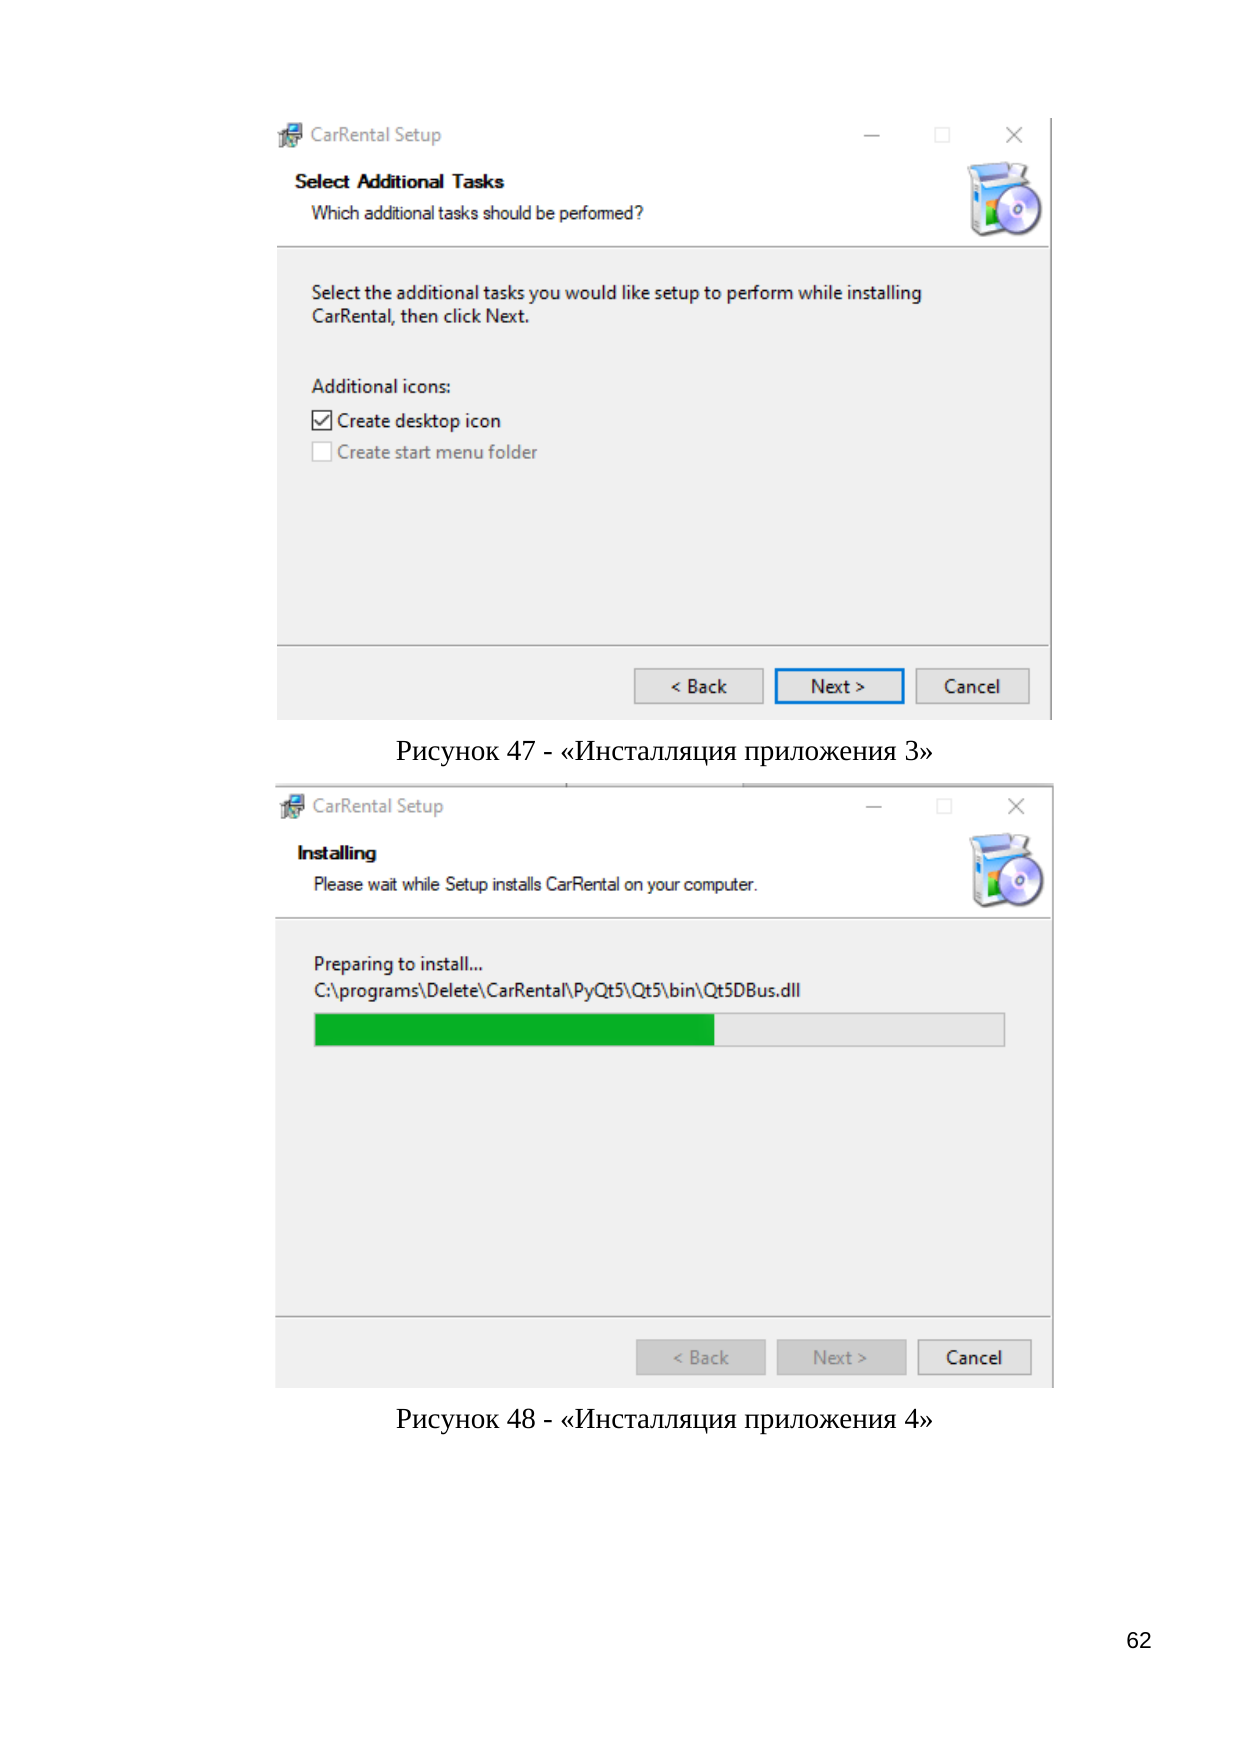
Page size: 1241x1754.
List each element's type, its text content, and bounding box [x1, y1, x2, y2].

picture [275, 783, 1054, 1388]
picture [277, 118, 1052, 720]
text Рисунок 48 - «Инсталляция приложения 4» [177, 1401, 1152, 1434]
text Рисунок 47 - «Инсталляция приложения 3» [177, 733, 1152, 766]
